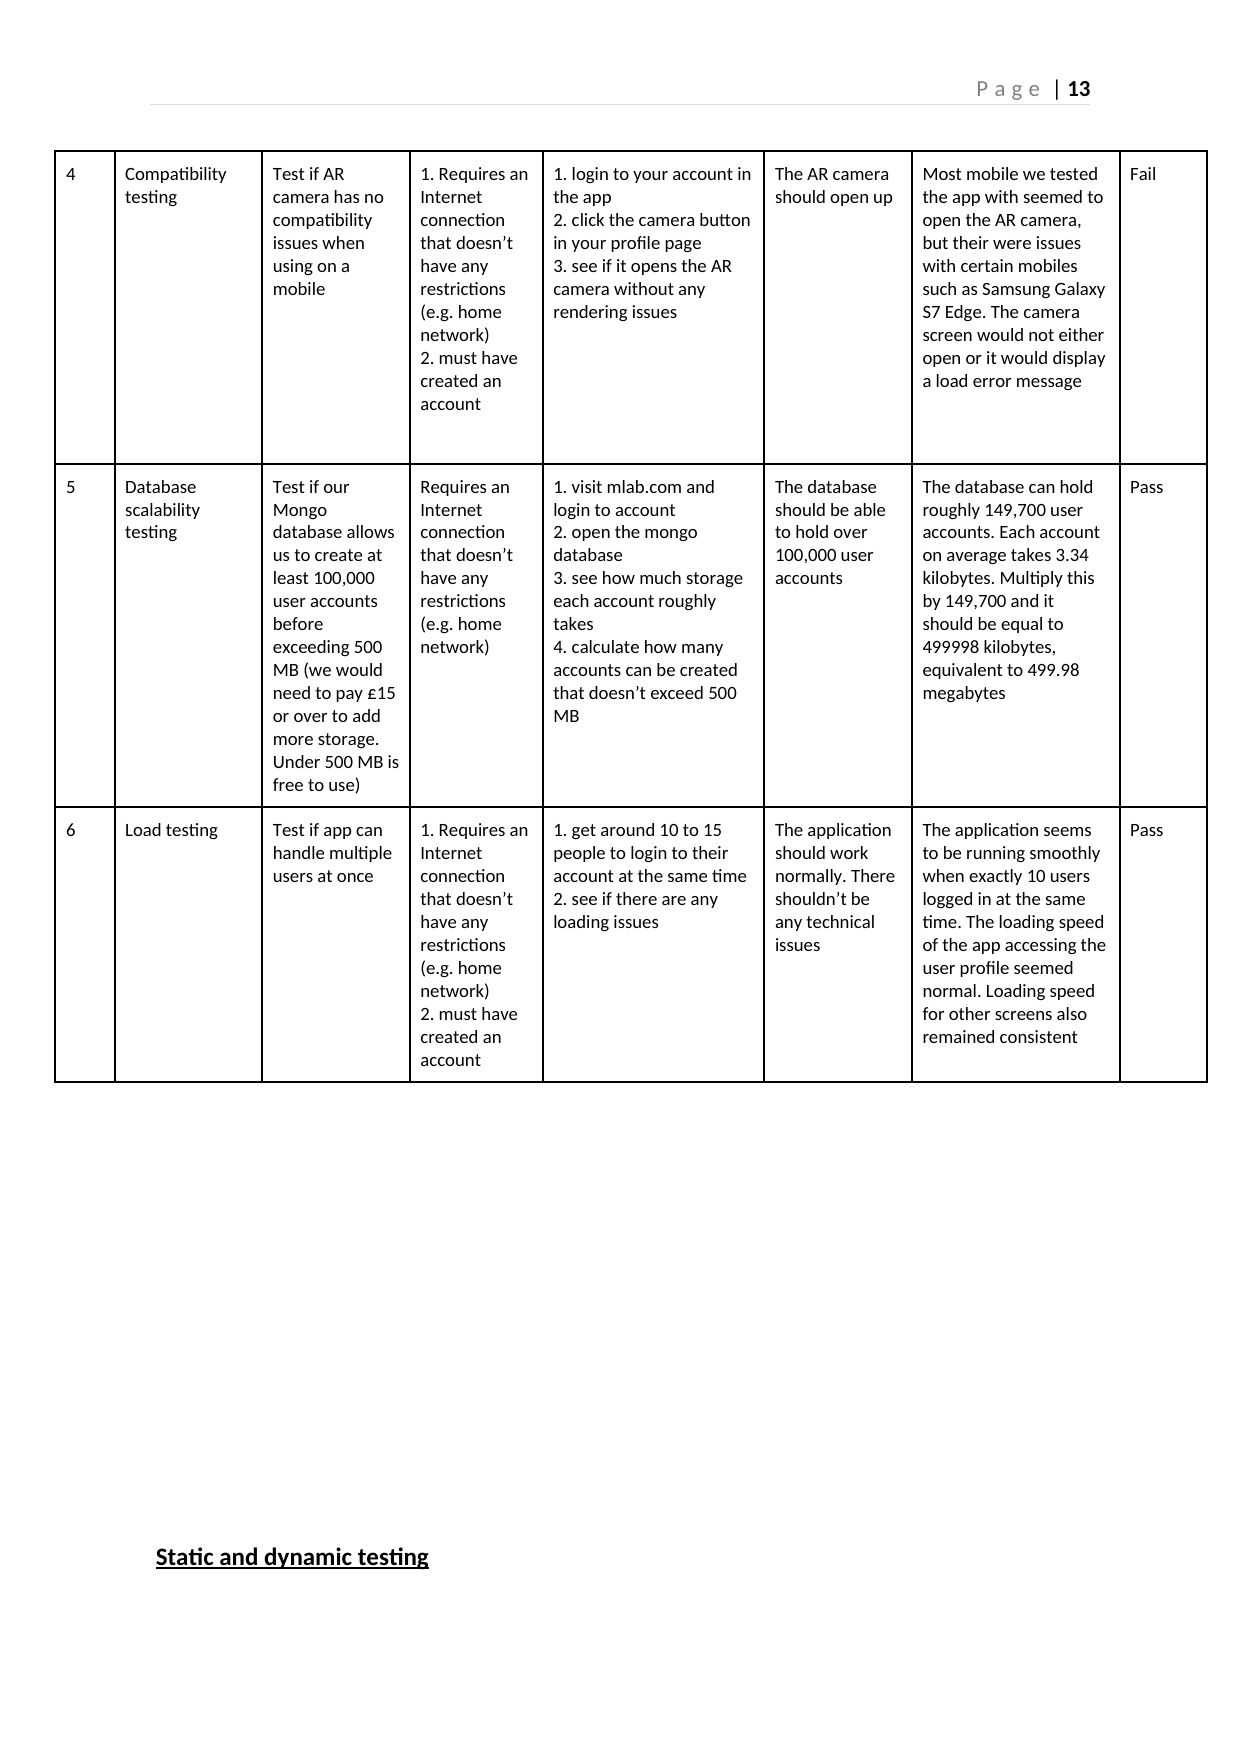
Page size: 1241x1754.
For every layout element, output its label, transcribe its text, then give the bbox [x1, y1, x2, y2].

table_cell Pass [1121, 808, 1206, 1081]
table_cell 5 [56, 465, 114, 806]
table_cell 4 [56, 152, 114, 462]
table_cell Load testing [116, 808, 261, 1081]
table_cell 6 [56, 808, 114, 1081]
table_cell The database can hold roughly 149,700 user accounts. Each account on average takes 3.34 kilobytes. Multiply this by 149,700 and it should be equal to 499998 kilobytes, equivalent to 499.98 megabytes [913, 465, 1119, 806]
table_cell 1. login to your account in the app 2. click the camera button in your profile page 3. see if it opens the AR camera without any rendering issues [544, 152, 763, 462]
table_cell Test if AR camera has no compatibility issues when using on a mobile [263, 152, 409, 462]
table_cell 1. visit mlab.com and login to account 2. open the mongo database 3. see how much storage each account roughly takes 4. calculate how many accounts can be created that doesn’t exceed 500 MB [544, 465, 763, 806]
table_cell 1. Requires an Internet connection that doesn’t have any restrictions (e.g. home network) 2. must have created an account [411, 808, 542, 1081]
table_cell 1. Requires an Internet connection that doesn’t have any restrictions (e.g. home network) 2. must have created an account [411, 152, 542, 462]
table_cell Requires an Internet connection that doesn’t have any restrictions (e.g. home network) [411, 465, 542, 806]
table_cell Database scalability testing [116, 465, 261, 806]
table_cell 1. get around 10 to 15 people to login to their account at the same time 2. see if there are any loading issues [544, 808, 763, 1081]
table_cell The application should work normally. There shouldn’t be any technical issues [765, 808, 911, 1081]
table_cell The application seems to be running smoothly when exactly 10 users logged in at the same time. The loading speed of the app accessing the user profile seemed normal. Loading speed for other screens also remained consistent [913, 808, 1119, 1081]
table_cell Pass [1121, 465, 1206, 806]
table_cell Compatibility testing [116, 152, 261, 462]
table_cell Fail [1121, 152, 1206, 462]
table_cell Most mobile we tested the app with seemed to open the AR camera, but their were issues with certain mobiles such as Samsung Galaxy S7 Edge. The camera screen would not either open or it would display a load error message [913, 152, 1119, 462]
table_cell The AR camera should open up [765, 152, 911, 462]
text Static and dynamic testing [150, 1541, 1090, 1572]
table_cell The database should be able to hold over 100,000 user accounts [765, 465, 911, 806]
table_cell Test if our Mongo database allows us to create at least 100,000 user accounts before exceeding 500 MB (we would need to pay £15 or over to add more storage. Under 500 MB is free to use) [263, 465, 409, 806]
table_cell Test if app can handle multiple users at once [263, 808, 409, 1081]
